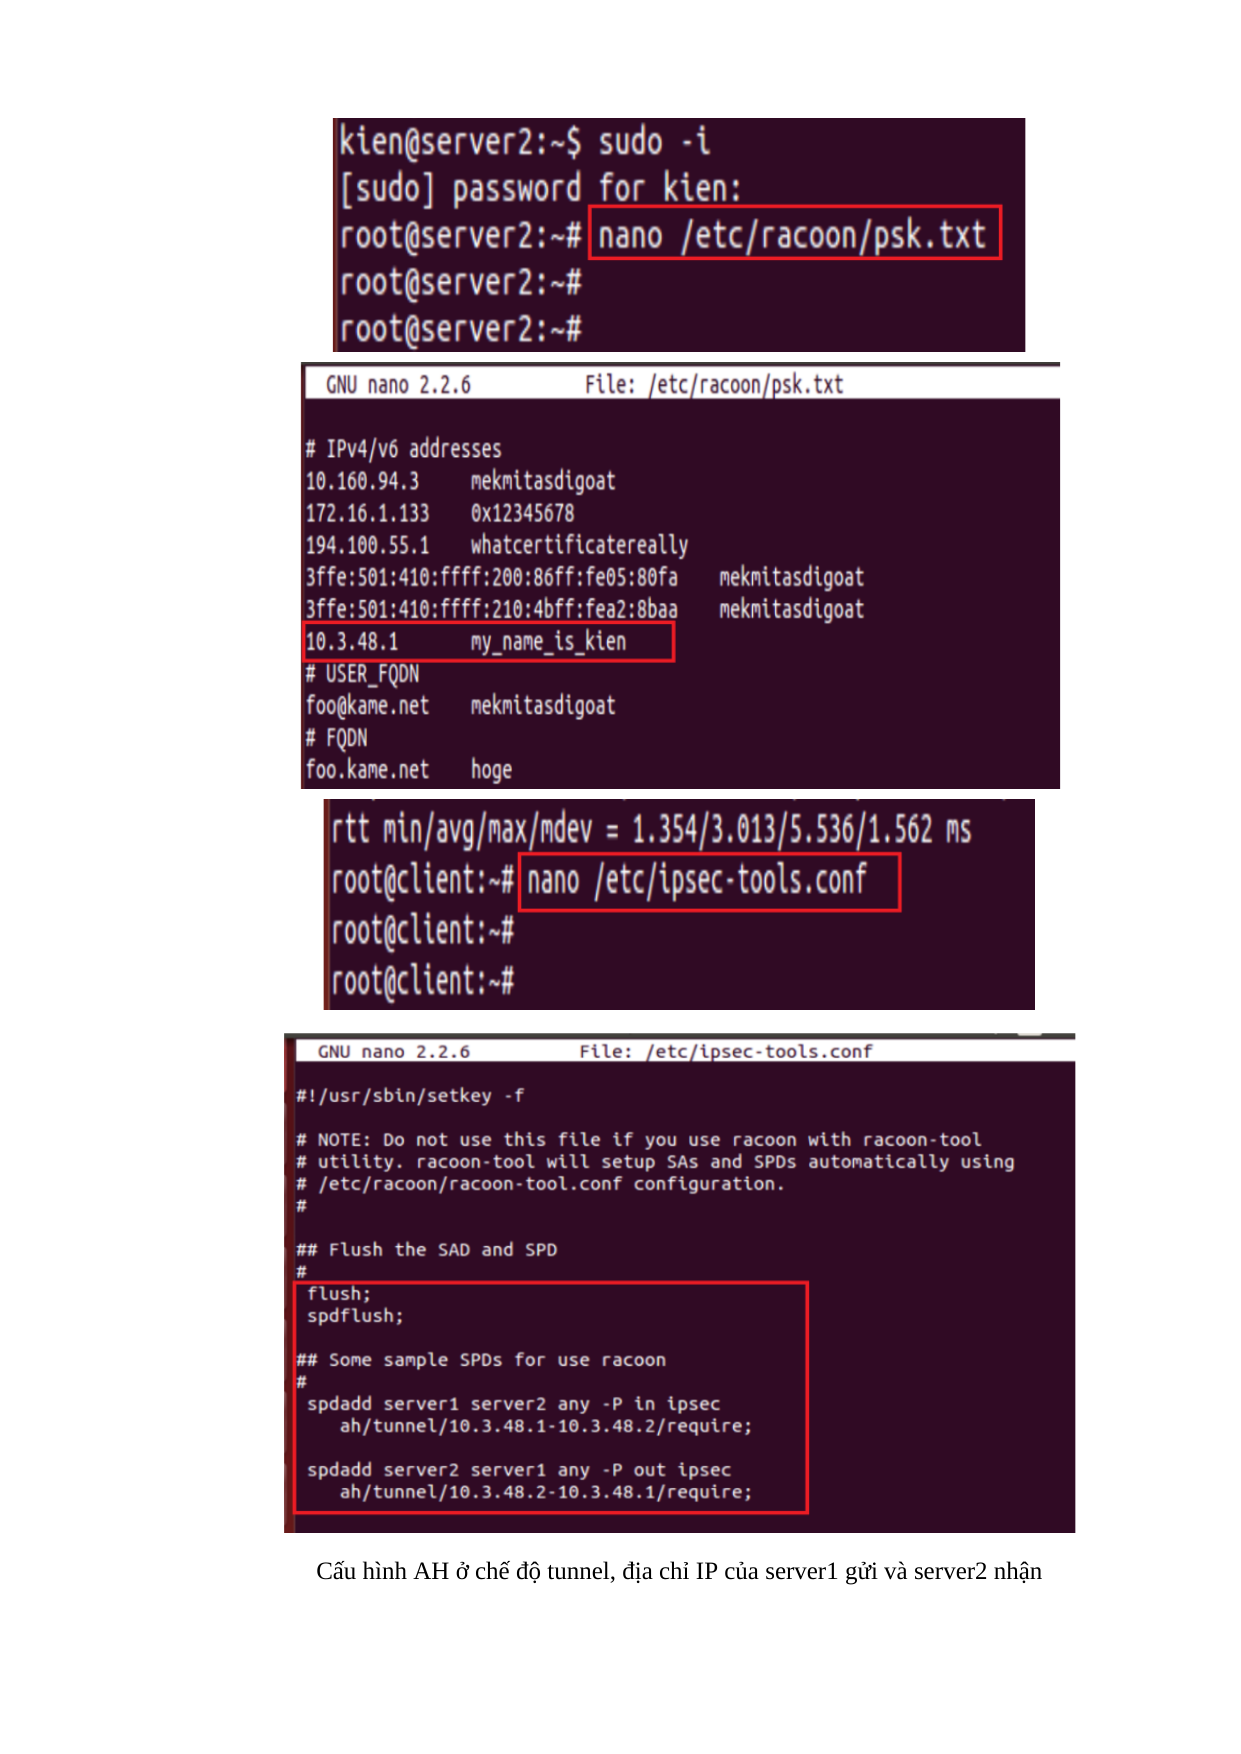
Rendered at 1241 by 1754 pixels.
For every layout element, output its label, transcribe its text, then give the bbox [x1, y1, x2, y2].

picture [298, 362, 1060, 789]
text Cấu hình AH ở chế độ tunnel, địa chỉ IP của server1 gửi và server2 nhận [207, 1556, 1152, 1585]
picture [332, 118, 1026, 352]
picture [323, 799, 1035, 1010]
picture [282, 1032, 1076, 1533]
